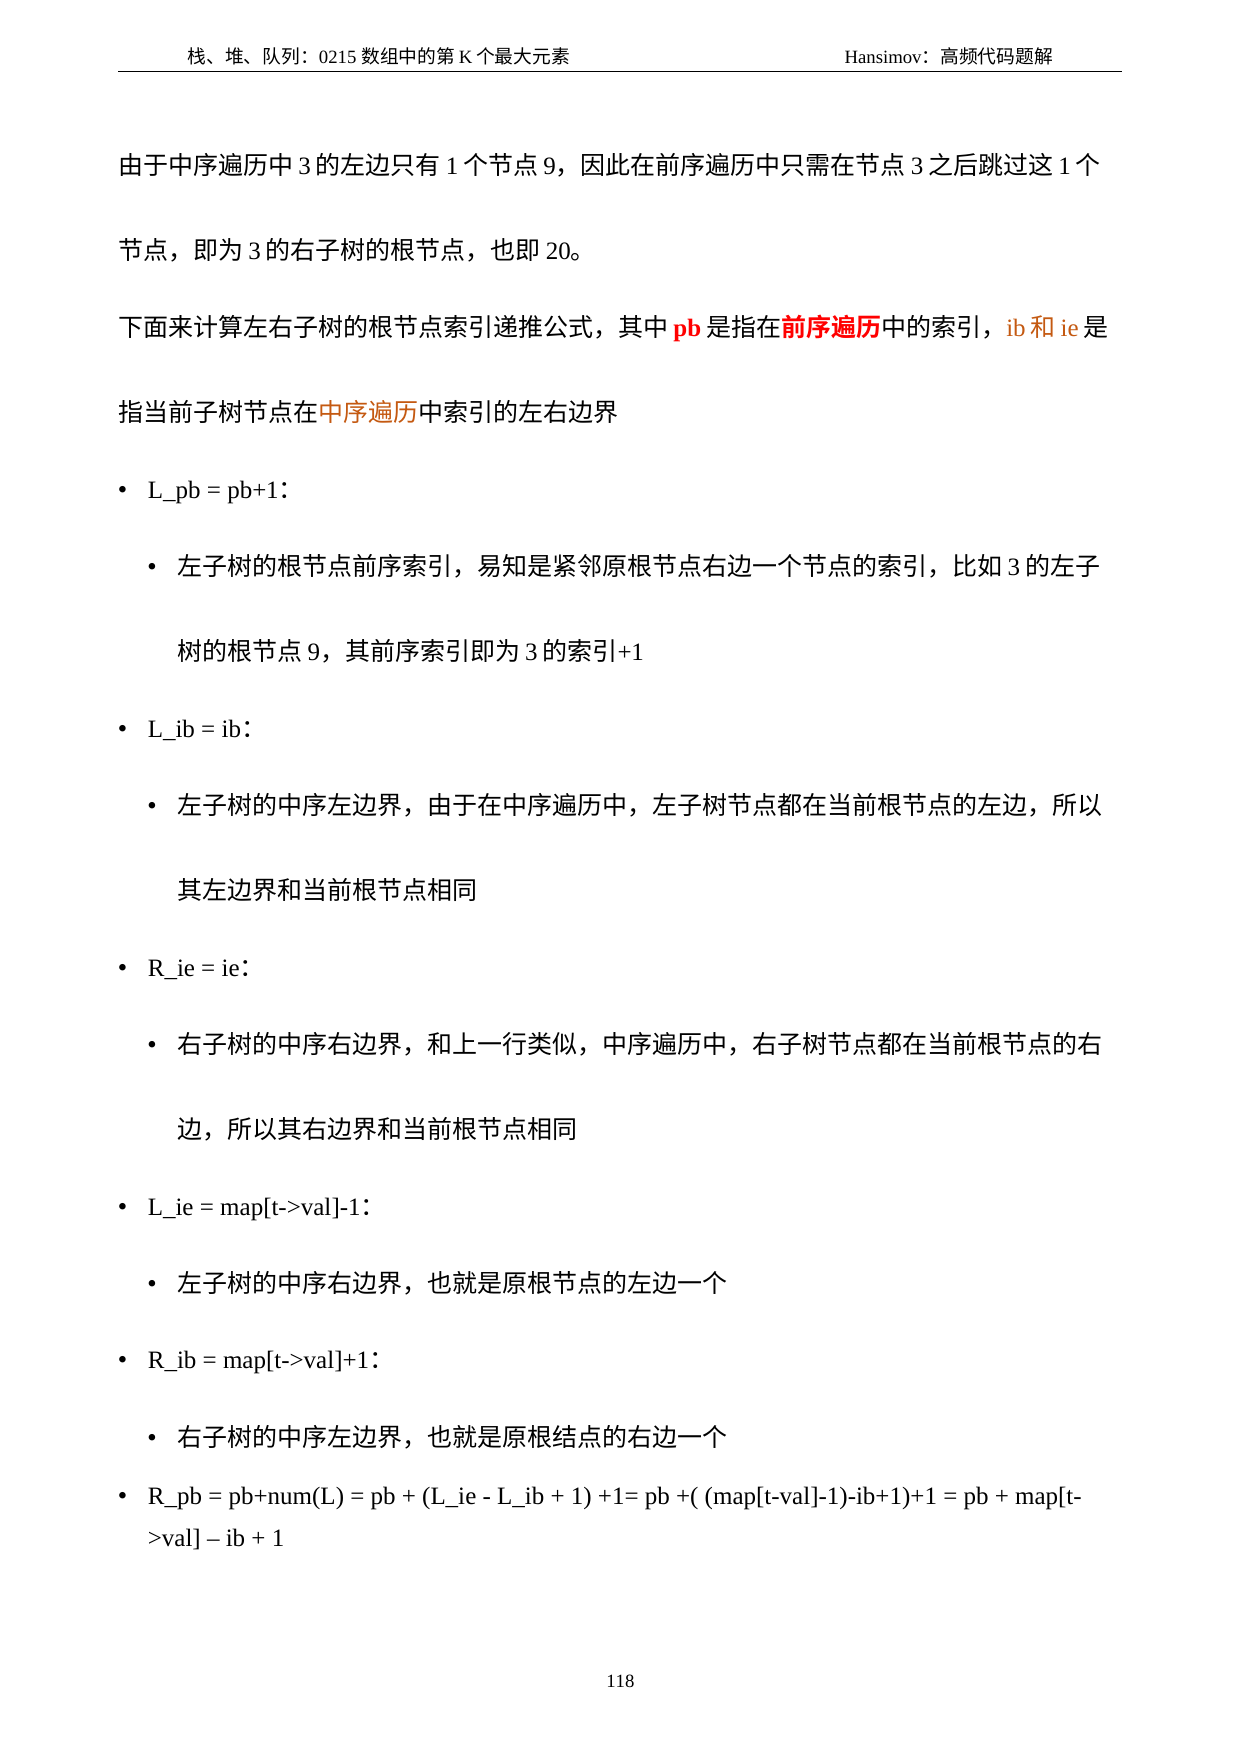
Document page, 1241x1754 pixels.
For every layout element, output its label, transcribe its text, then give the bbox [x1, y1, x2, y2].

text R_ib = map[t->val]+1： [118, 1324, 1122, 1392]
text 左子树的根节点前序索引，易知是紧邻原根节点右边一个节点的索引，比如3的左子树的根节点9，其前序索引即为3的索引+1 [148, 531, 1122, 683]
text 左子树的中序右边界，也就是原根节点的左边一个 [148, 1247, 1122, 1315]
text 下面来计算左右子树的根节点索引递推公式，其中pb是指在前序遍历中的索引，ib和ie是指当前子树节点在中序遍历中索引的左右边界 [118, 292, 1122, 444]
text 由于中序遍历中3的左边只有1个节点9，因此在前序遍历中只需在节点3之后跳过这1个节点，即为3的右子树的根节点，也即20。 [118, 130, 1122, 283]
text L_ib = ib： [118, 692, 1122, 760]
text 左子树的中序左边界，由于在中序遍历中，左子树节点都在当前根节点的左边，所以其左边界和当前根节点相同 [148, 769, 1122, 922]
text R_pb = pb+num(L) = pb + (L_ie - L_ib + 1) +1= pb +( (map[t-val]-1)-ib+1)+1 = pb + map[t->val] – ib + 1 [118, 1478, 1122, 1554]
text 右子树的中序右边界，和上一行类似，中序遍历中，右子树节点都在当前根节点的右边，所以其右边界和当前根节点相同 [148, 1008, 1122, 1161]
text R_ie = ie： [118, 931, 1122, 999]
text L_ie = map[t->val]-1： [118, 1170, 1122, 1238]
text 右子树的中序左边界，也就是原根结点的右边一个 [148, 1401, 1122, 1469]
text L_pb = pb+1： [118, 454, 1122, 522]
